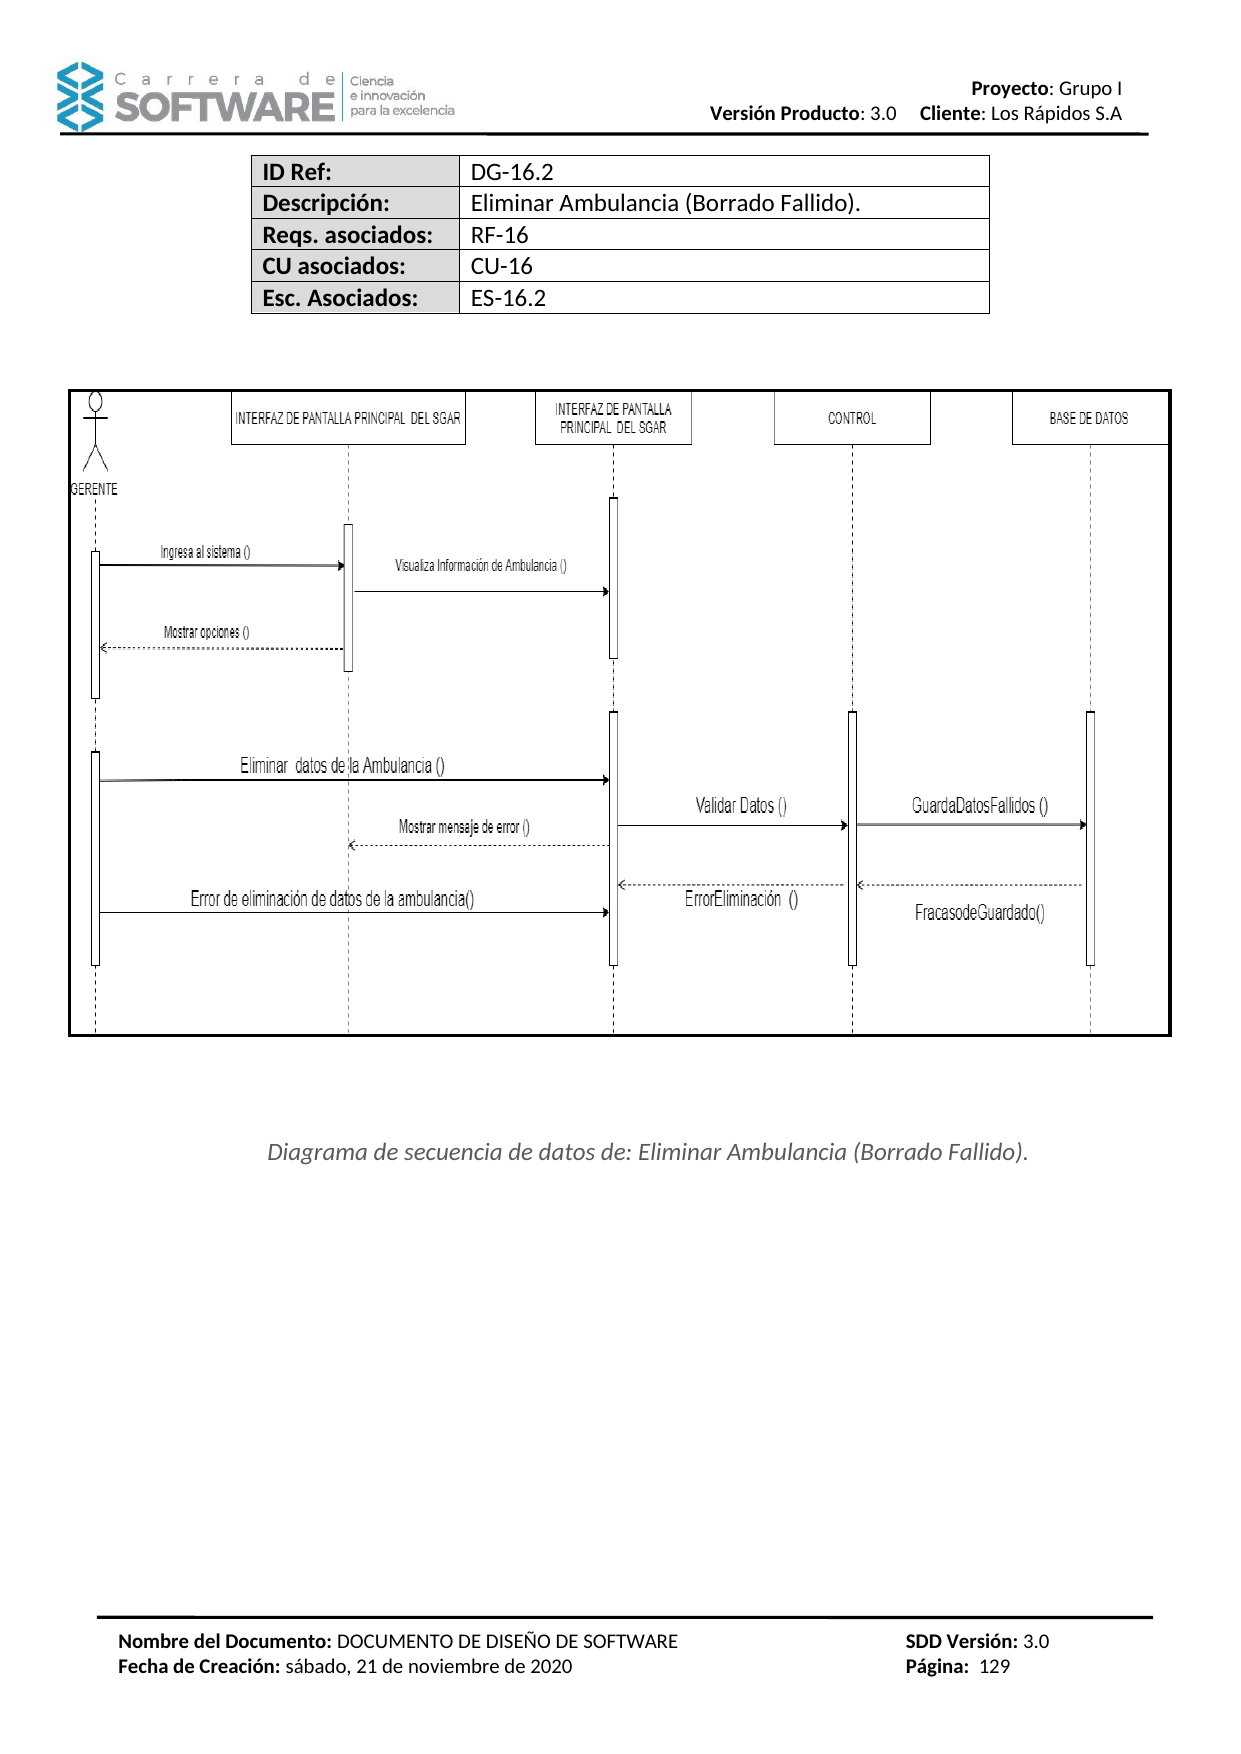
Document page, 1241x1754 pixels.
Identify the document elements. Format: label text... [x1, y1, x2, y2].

table_cell RF-16 [460, 219, 989, 249]
table_cell CU-16 [460, 250, 989, 281]
table_cell CU asociados: [252, 250, 459, 281]
picture [71, 392, 1168, 1034]
text Diagrama de secuencia de datos de: Eliminar Ambulancia (Borrado Fallido). [177, 1136, 1122, 1166]
table_cell Eliminar Ambulancia (Borrado Fallido). [460, 187, 989, 218]
table_cell Reqs. asociados: [252, 219, 459, 249]
table_cell Esc. Asociados: [252, 282, 459, 312]
table_header ID Ref: [252, 156, 459, 186]
table_cell Descripción: [252, 187, 459, 218]
picture [46, 46, 461, 154]
table_cell ES-16.2 [460, 282, 989, 312]
table_header DG-16.2 [460, 156, 989, 186]
